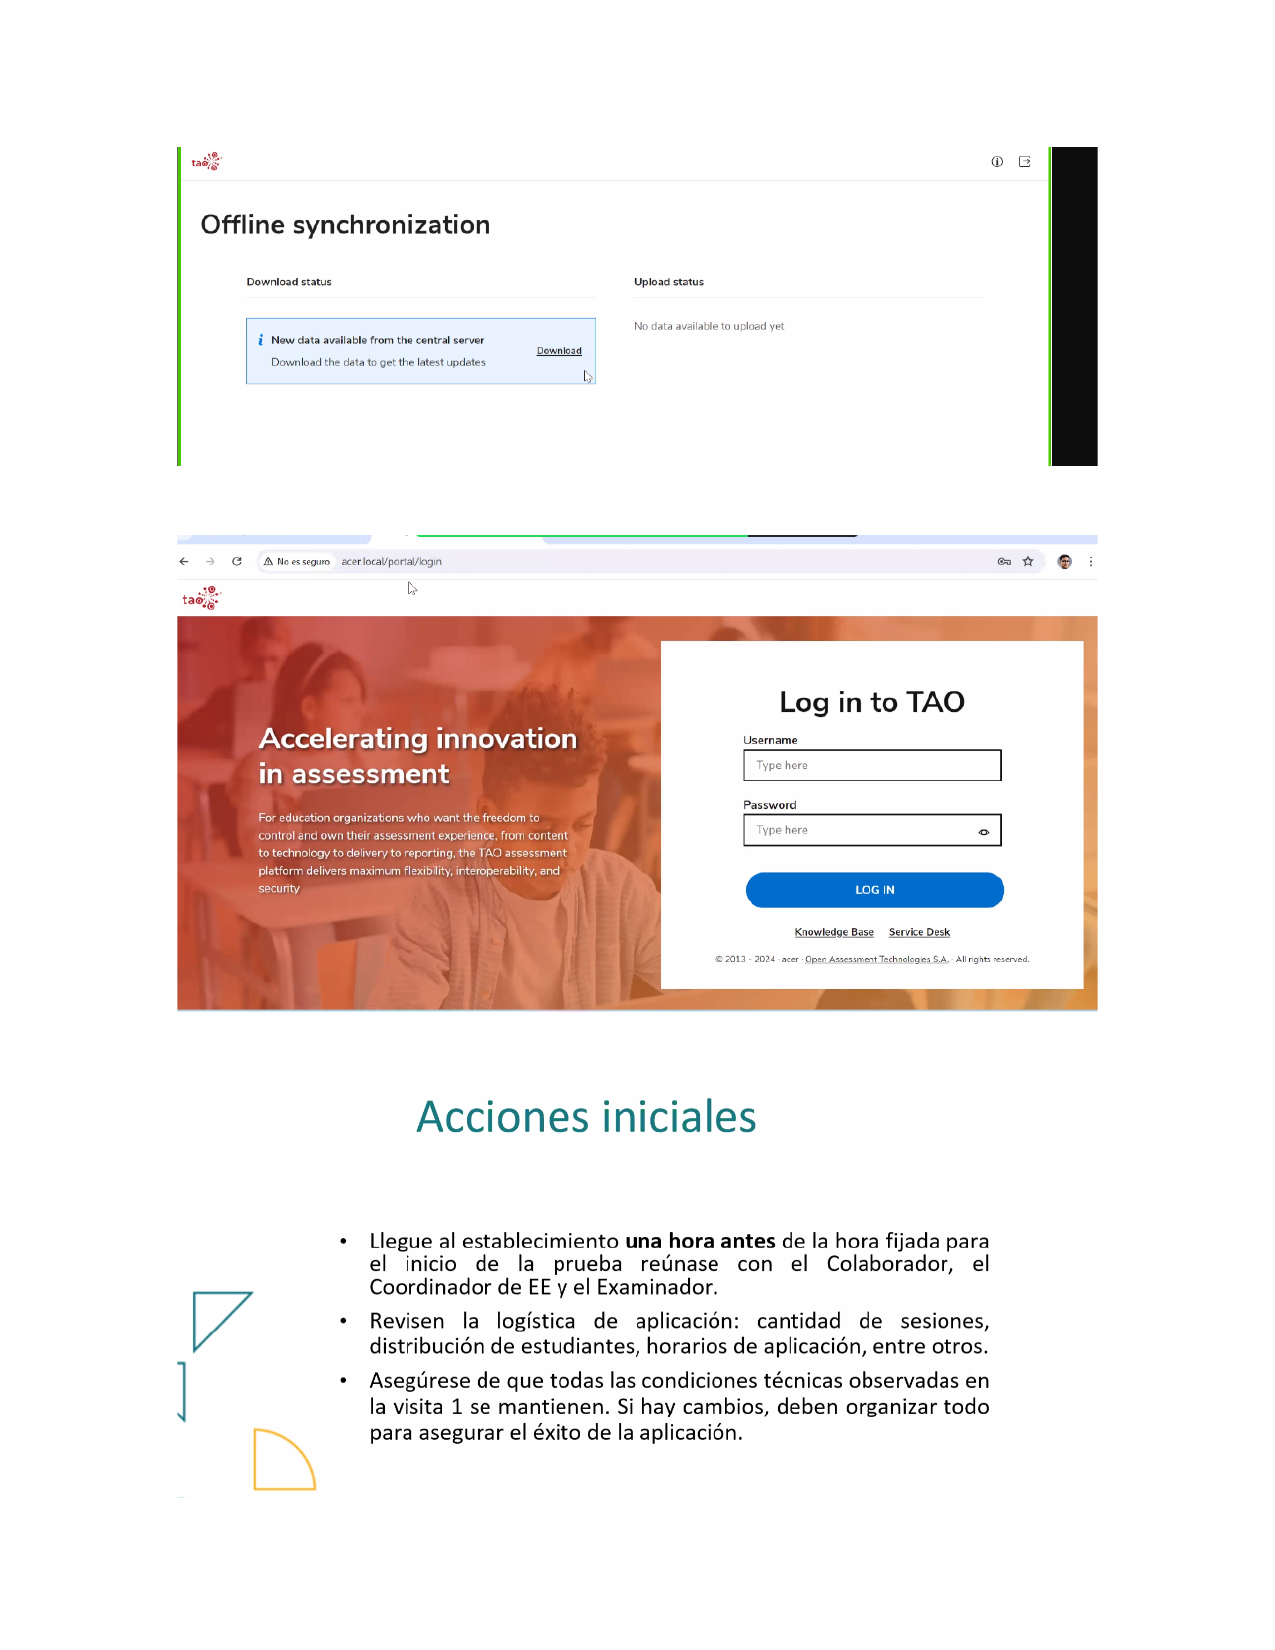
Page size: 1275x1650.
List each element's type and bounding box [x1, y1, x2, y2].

picture [177, 535, 1098, 1012]
picture [177, 147, 1098, 466]
picture [177, 1081, 1098, 1498]
